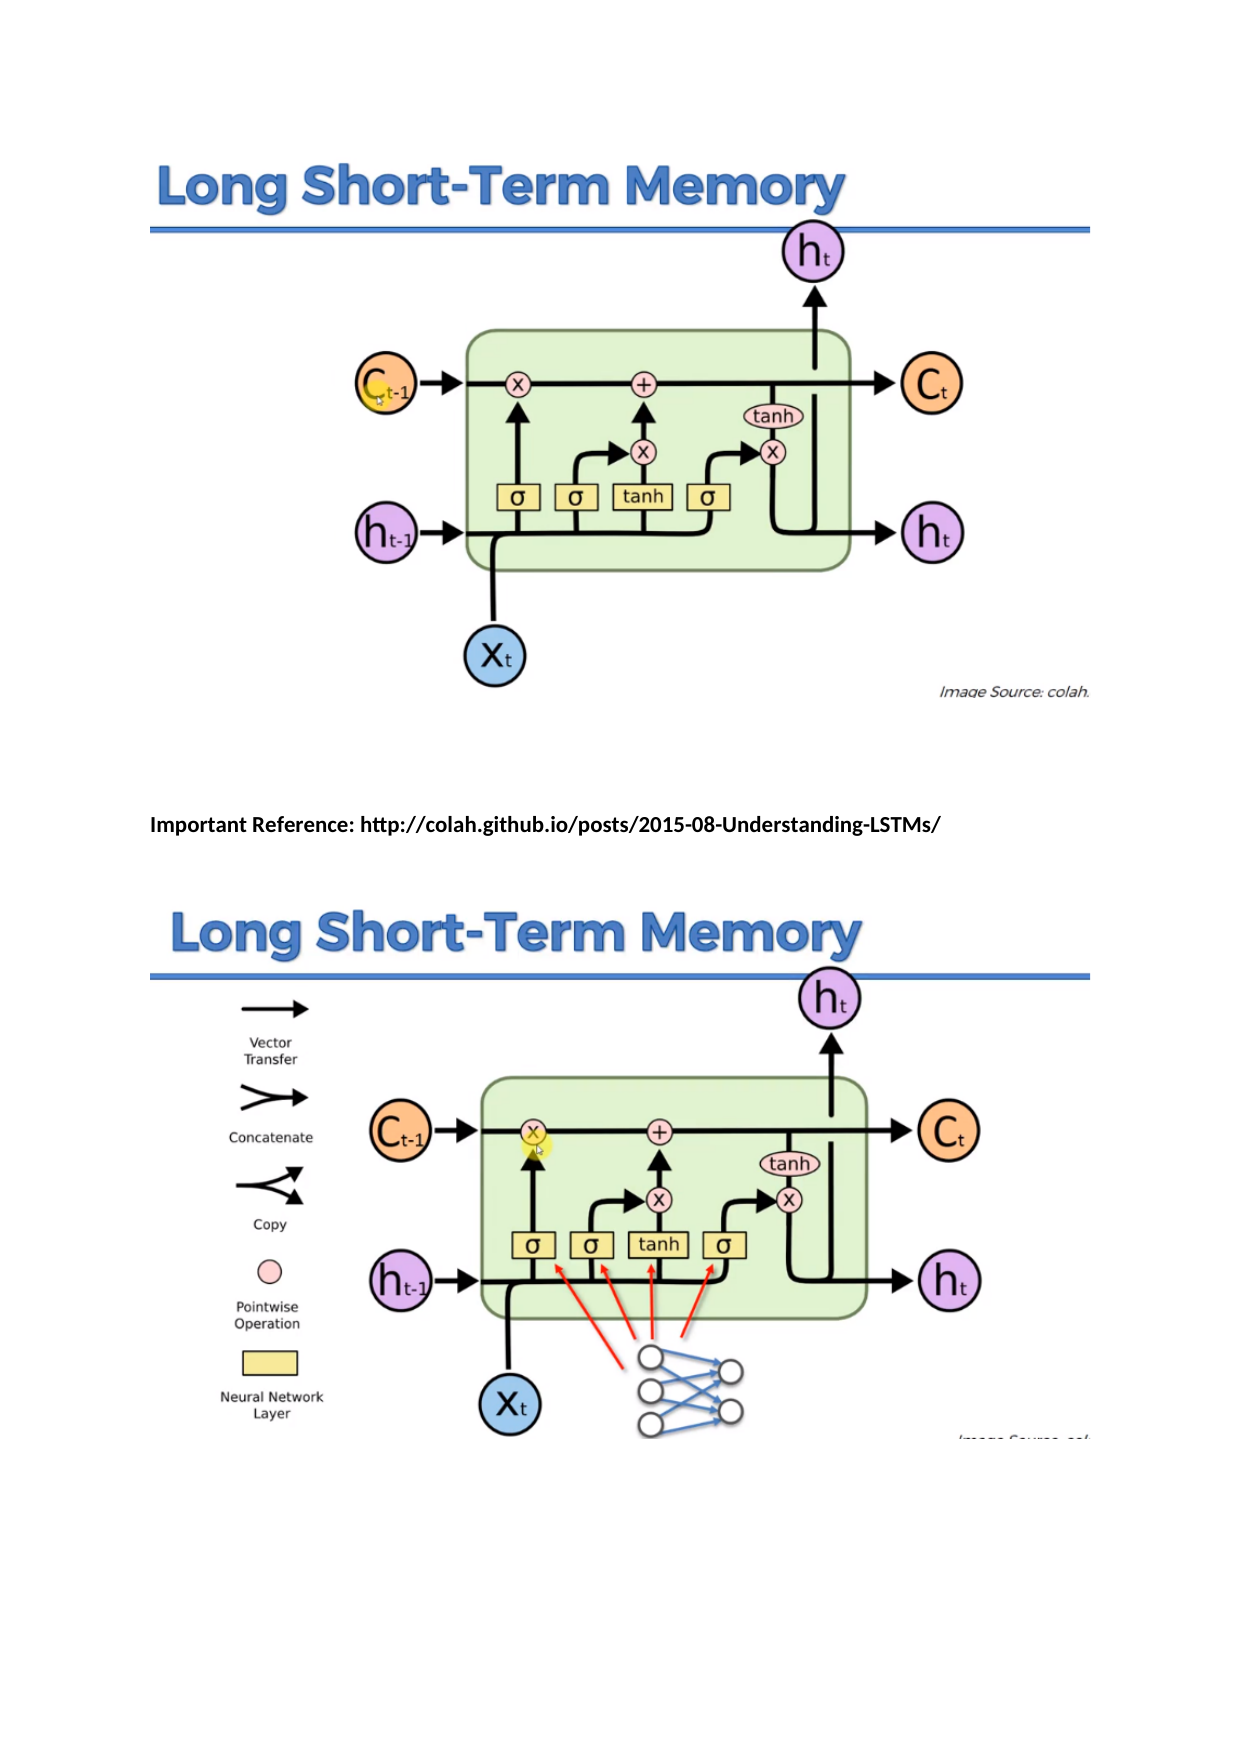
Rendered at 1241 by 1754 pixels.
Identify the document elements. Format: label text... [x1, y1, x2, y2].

picture [150, 150, 1091, 698]
picture [150, 904, 1091, 1439]
text Important Reference: http://colah.github.io/posts/2015-08-Understanding-LSTMs/ [150, 811, 1090, 838]
